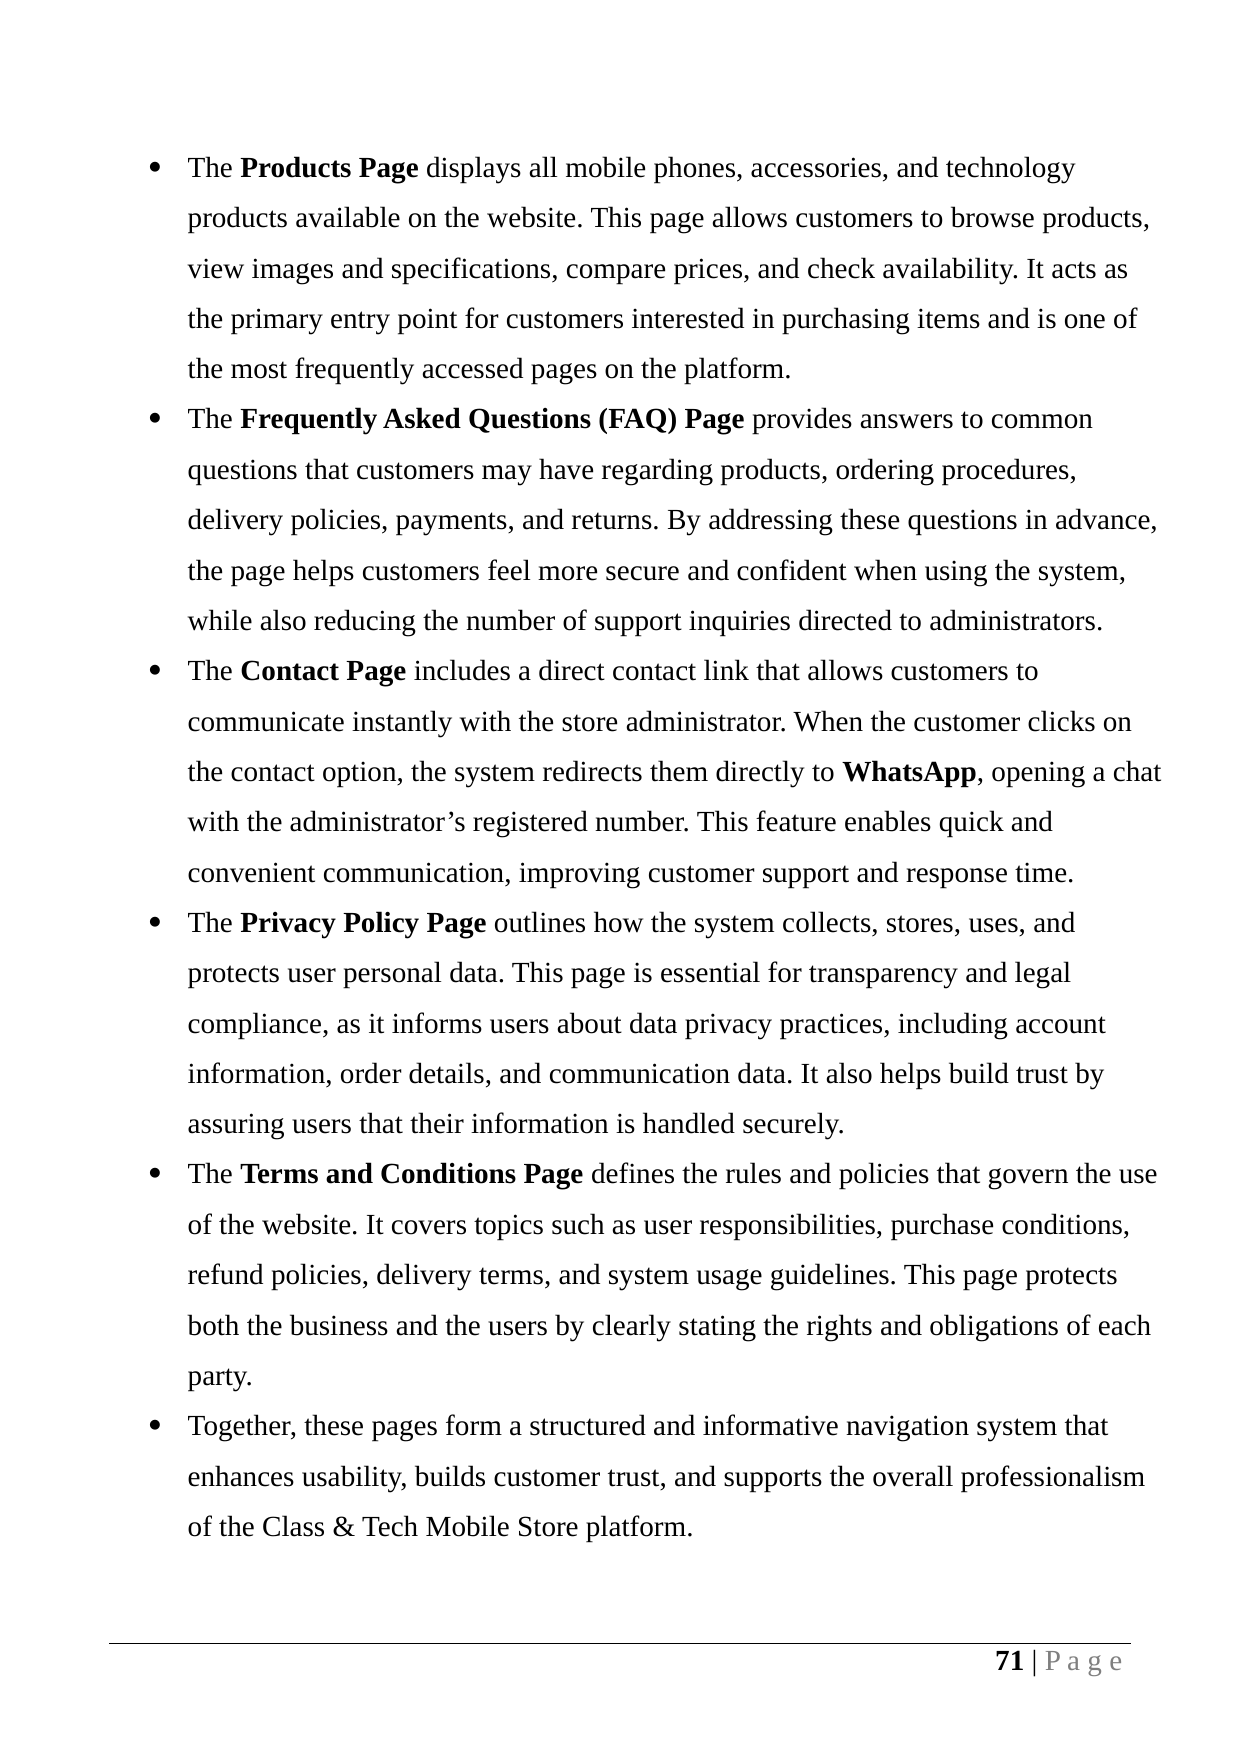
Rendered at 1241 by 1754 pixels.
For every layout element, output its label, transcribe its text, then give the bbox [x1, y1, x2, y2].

list Together, these pages form a structured and informative navigation system that enhances usability, builds customer trust, and supports the overall professionalism of the Class & Tech Mobile Store platform. [150, 1408, 1166, 1543]
list The Frequently Asked Questions (FAQ) Page provides answers to common questions that customers may have regarding products, ordering procedures, delivery policies, payments, and returns. By addressing these questions in advance, the page helps customers feel more secure and confident when using the system, while also reducing the number of support inquiries directed to administrators. [150, 402, 1166, 637]
list The Contact Page includes a direct contact link that allows customers to communicate instantly with the store administrator. When the customer clicks on the contact option, the system redirects them directly to WhatsApp, opening a chat with the administrator’s registered number. This feature enables quick and convenient communication, improving customer support and response time. [150, 653, 1166, 888]
list The Products Page displays all mobile phones, accessories, and technology products available on the website. This page allows customers to browse products, view images and specifications, compare prices, and check availability. It acts as the primary entry point for customers interested in purchasing items and is one of the most frequently accessed pages on the platform. [150, 150, 1166, 385]
list The Terms and Conditions Page defines the rules and policies that govern the use of the website. It covers topics such as user responsibilities, purchase conditions, refund policies, delivery terms, and system usage guidelines. This page protects both the business and the users by clearly stating the rights and obligations of each party. [150, 1157, 1166, 1392]
list The Privacy Policy Page outlines how the system collects, stores, uses, and protects user personal data. This page is essential for transparency and legal compliance, as it informs users about data privacy practices, including account information, order details, and communication data. It also helps build trust by assuring users that their information is handled securely. [150, 905, 1166, 1140]
